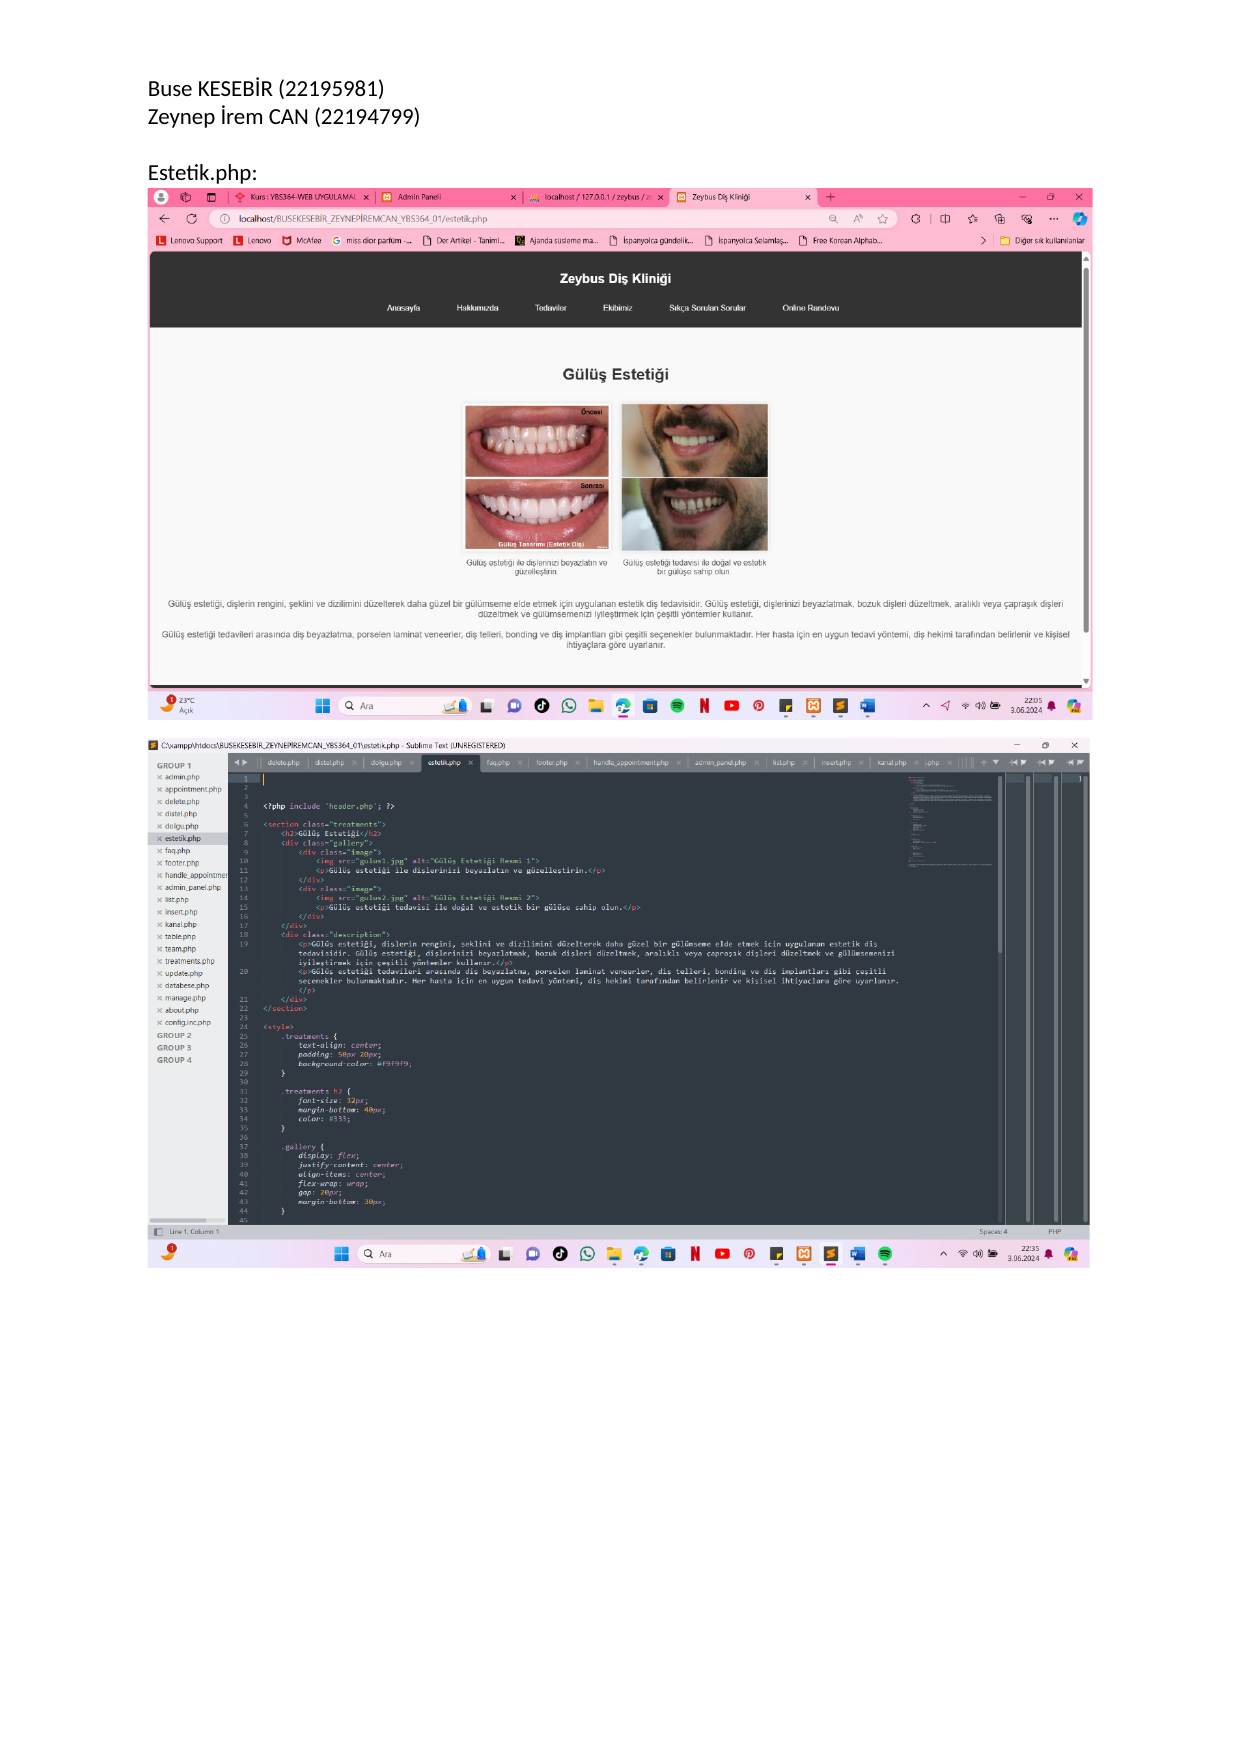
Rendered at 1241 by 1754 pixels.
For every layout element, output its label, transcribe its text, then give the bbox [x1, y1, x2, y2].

picture [147, 188, 1093, 720]
text Estetik.php: [148, 158, 1093, 188]
picture [147, 738, 1090, 1268]
